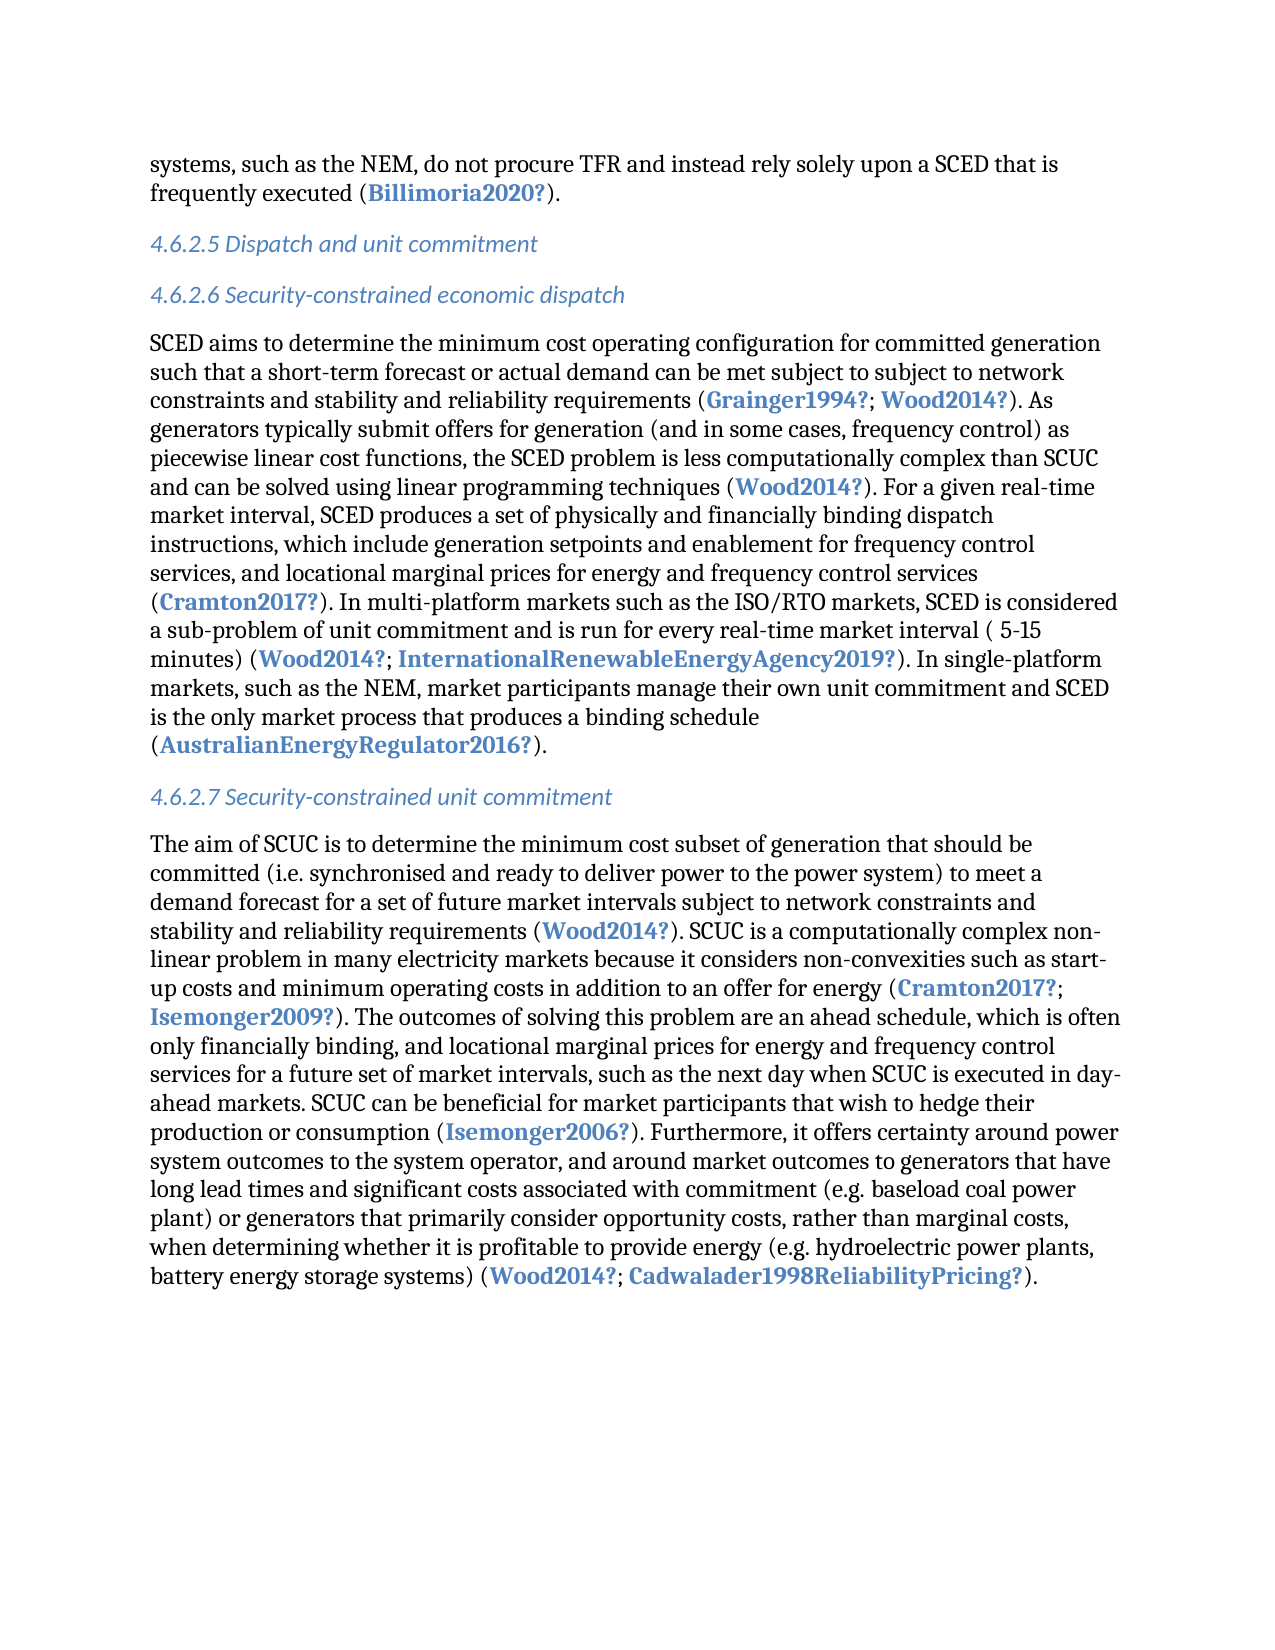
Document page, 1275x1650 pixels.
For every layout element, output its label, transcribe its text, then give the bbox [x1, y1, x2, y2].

subtitle 4.6.2.5 Dispatch and unit commitment [150, 228, 1125, 259]
text SCED aims to determine the minimum cost operating configuration for committed generation such that a short-term forecast or actual demand can be met subject to subject to network constraints and stability and reliability requirements (Grainger1994?; Wood2014?). As generators typically submit offers for generation (and in some cases, frequency control) as piecewise linear cost functions, the SCED problem is less computationally complex than SCUC and can be solved using linear programming techniques (Wood2014?). For a given real-time market interval, SCED produces a set of physically and financially binding dispatch instructions, which include generation setpoints and enablement for frequency control services, and locational marginal prices for energy and frequency control services (Cramton2017?). In multi-platform markets such as the ISO/RTO markets, SCED is considered a sub-problem of unit commitment and is run for every real-time market interval ( 5-15 minutes) (Wood2014?; InternationalRenewableEnergyAgency2019?). In single-platform markets, such as the NEM, market participants manage their own unit commitment and SCED is the only market process that produces a binding schedule (AustralianEnergyRegulator2016?). [150, 329, 1125, 760]
text The aim of SCUC is to determine the minimum cost subset of generation that should be committed (i.e. synchronised and ready to deliver power to the power system) to meet a demand forecast for a set of future market intervals subject to network constraints and stability and reliability requirements (Wood2014?). SCUC is a computationally complex non-linear problem in many electricity markets because it considers non-convexities such as start-up costs and minimum operating costs in addition to an offer for energy (Cramton2017?; Isemonger2009?). The outcomes of solving this problem are an ahead schedule, which is often only financially binding, and locational marginal prices for energy and frequency control services for a future set of market intervals, such as the next day when SCUC is executed in day-ahead markets. SCUC can be beneficial for market participants that wish to hedge their production or consumption (Isemonger2006?). Furthermore, it offers certainty around power system outcomes to the system operator, and around market outcomes to generators that have long lead times and significant costs associated with commitment (e.g. baseload coal power plant) or generators that primarily consider opportunity costs, rather than marginal costs, when determining whether it is profitable to provide energy (e.g. hydroelectric power plants, battery energy storage systems) (Wood2014?; Cadwalader1998ReliabilityPricing?). [150, 830, 1125, 1290]
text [150, 150, 1125, 207]
subtitle 4.6.2.7 Security-constrained unit commitment [150, 781, 1125, 812]
subtitle 4.6.2.6 Security-constrained economic dispatch [150, 280, 1125, 310]
